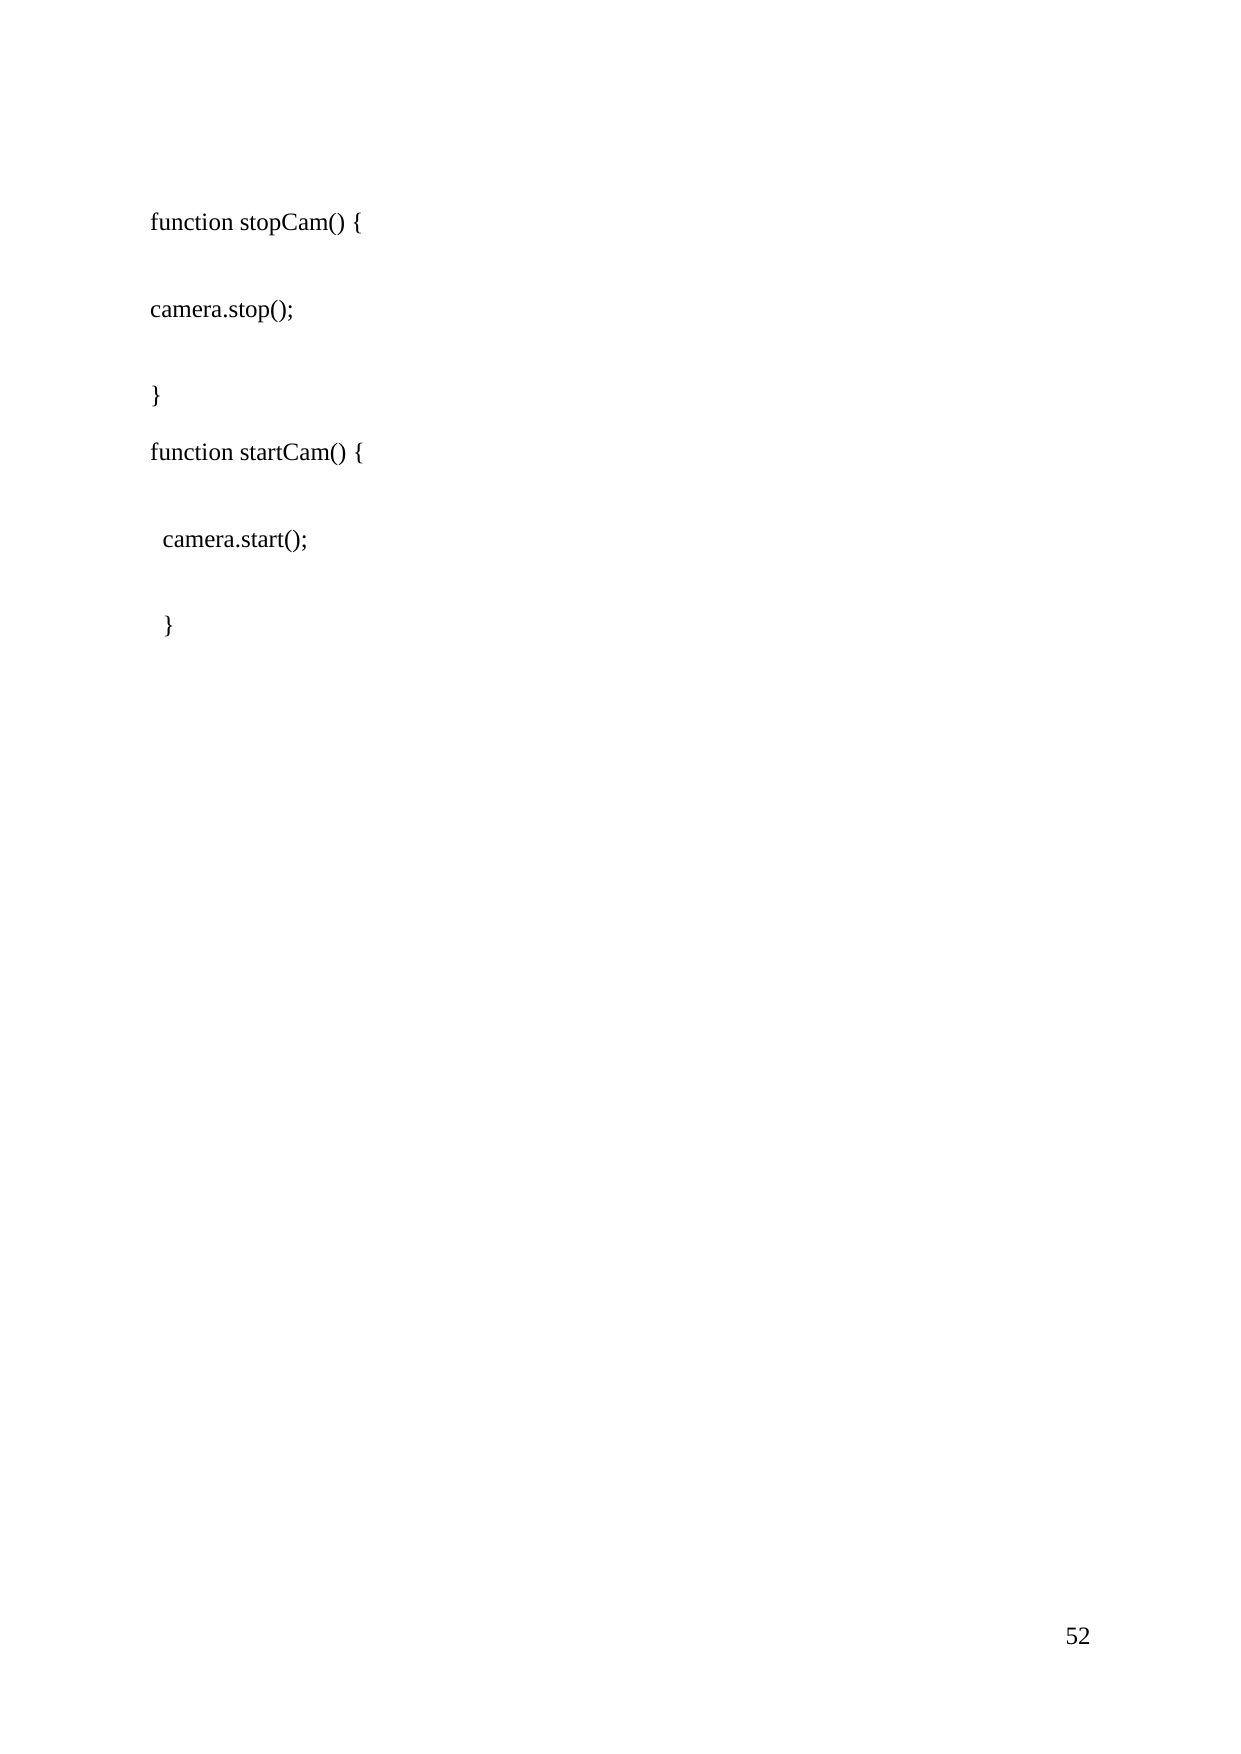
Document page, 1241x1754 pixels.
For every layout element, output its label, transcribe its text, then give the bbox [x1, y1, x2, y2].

text camera.stop(); [150, 294, 1090, 322]
text camera.start(); [150, 524, 1090, 552]
text } [150, 610, 1090, 639]
text function stopCam() { [150, 207, 1090, 236]
text function startCam() { [150, 437, 1090, 466]
text } [150, 380, 1090, 409]
